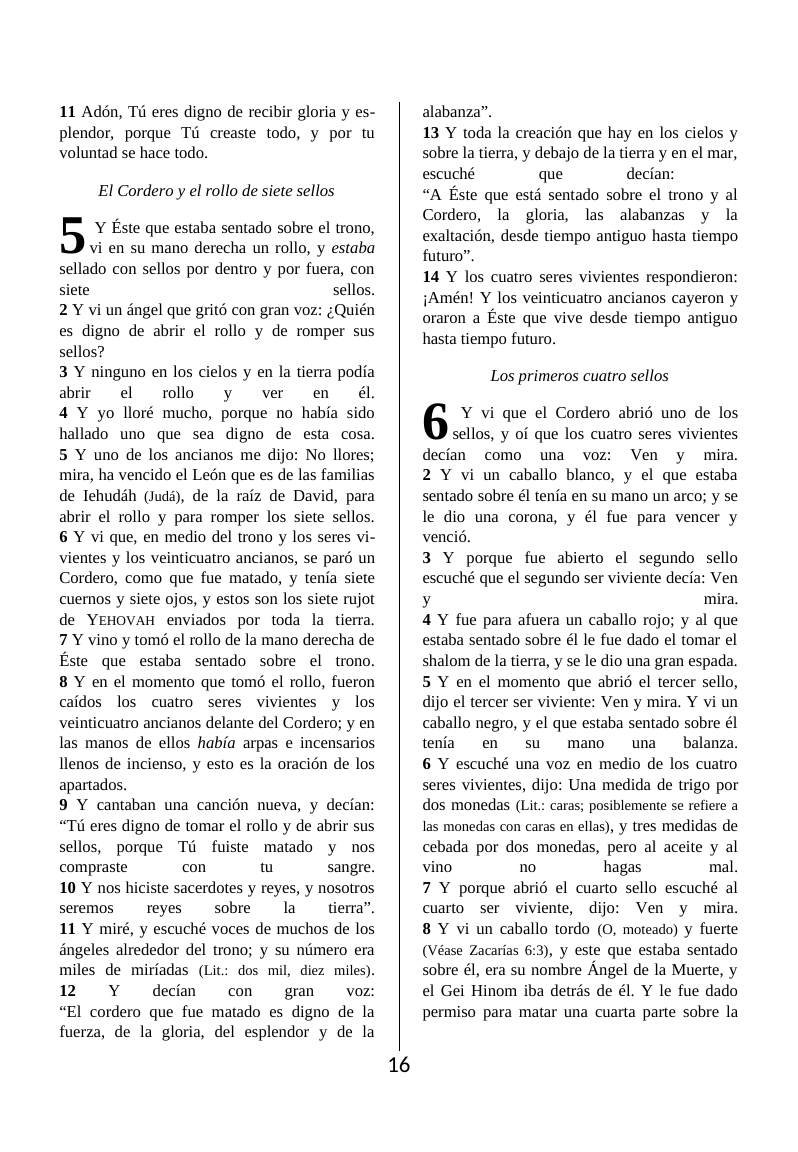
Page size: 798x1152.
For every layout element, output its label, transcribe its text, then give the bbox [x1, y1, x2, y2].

text Y Éste que estaba sentado sobre el trono, vi en su mano derecha un rollo, y estaba sellado con sellos por dentro y por fuera, con siete sellos. 2 Y vi un ángel que gritó con gran voz: ¿Quién es digno de abrir el rollo y de romper sus sellos? 3 Y ninguno en los cielos y en la tierra podía abrir el rollo y ver en él. 4 Y yo lloré mucho, porque no había sido hallado uno que sea digno de esta cosa. 5 Y uno de los ancianos me dijo: No llores; mira, ha vencido el León que es de las familias de Iehudáh (Judá), de la raíz de David, para abrir el rollo y para romper los siete sellos. 6 Y vi que, en medio del trono y los seres vivientes y los veinticuatro ancianos, se paró un Cordero, como que fue matado, y tenía siete cuernos y siete ojos, y estos son los siete rujot de Yehovah enviados por toda la tierra. 7 Y vino y tomó el rollo de la mano derecha de Éste que estaba sentado sobre el trono. 8 Y en el momento que tomó el rollo, fueron caídos los cuatro seres vivientes y los veinticuatro ancianos delante del Cordero; y en las manos de ellos había arpas e incensarios llenos de incienso, y esto es la oración de los apartados. 9 Y cantaban una canción nueva, y decían: “Tú eres digno de tomar el rollo y de abrir sus sellos, porque Tú fuiste matado y nos compraste con tu sangre. 10 Y nos hiciste sacerdotes y reyes, y nosotros seremos reyes sobre la tierra”. 11 Y miré, y escuché voces de muchos de los ángeles alrededor del trono; y su número era miles de miríadas (Lit.: dos mil, diez miles). 12 Y decían con gran voz: “El cordero que fue matado es digno de la fuerza, de la gloria, del esplendor y de la alabanza”. 13 Y toda la creación que hay en los cielos y sobre la tierra, y debajo de la tierra y en el mar, escuché que decían: “A Éste que está sentado sobre el trono y al Cordero, la gloria, las alabanzas y la exaltación, desde tiempo antiguo hasta tiempo futuro”. 14 Y los cuatro seres vivientes respondieron: ¡Amén! Y los veinticuatro ancianos cayeron y oraron a Éste que vive desde tiempo antiguo hasta tiempo futuro. [59, 218, 375, 1041]
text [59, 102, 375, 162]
text El Cordero y el rollo de siete sellos [59, 180, 375, 199]
text Los primeros cuatro sellos [422, 366, 738, 385]
